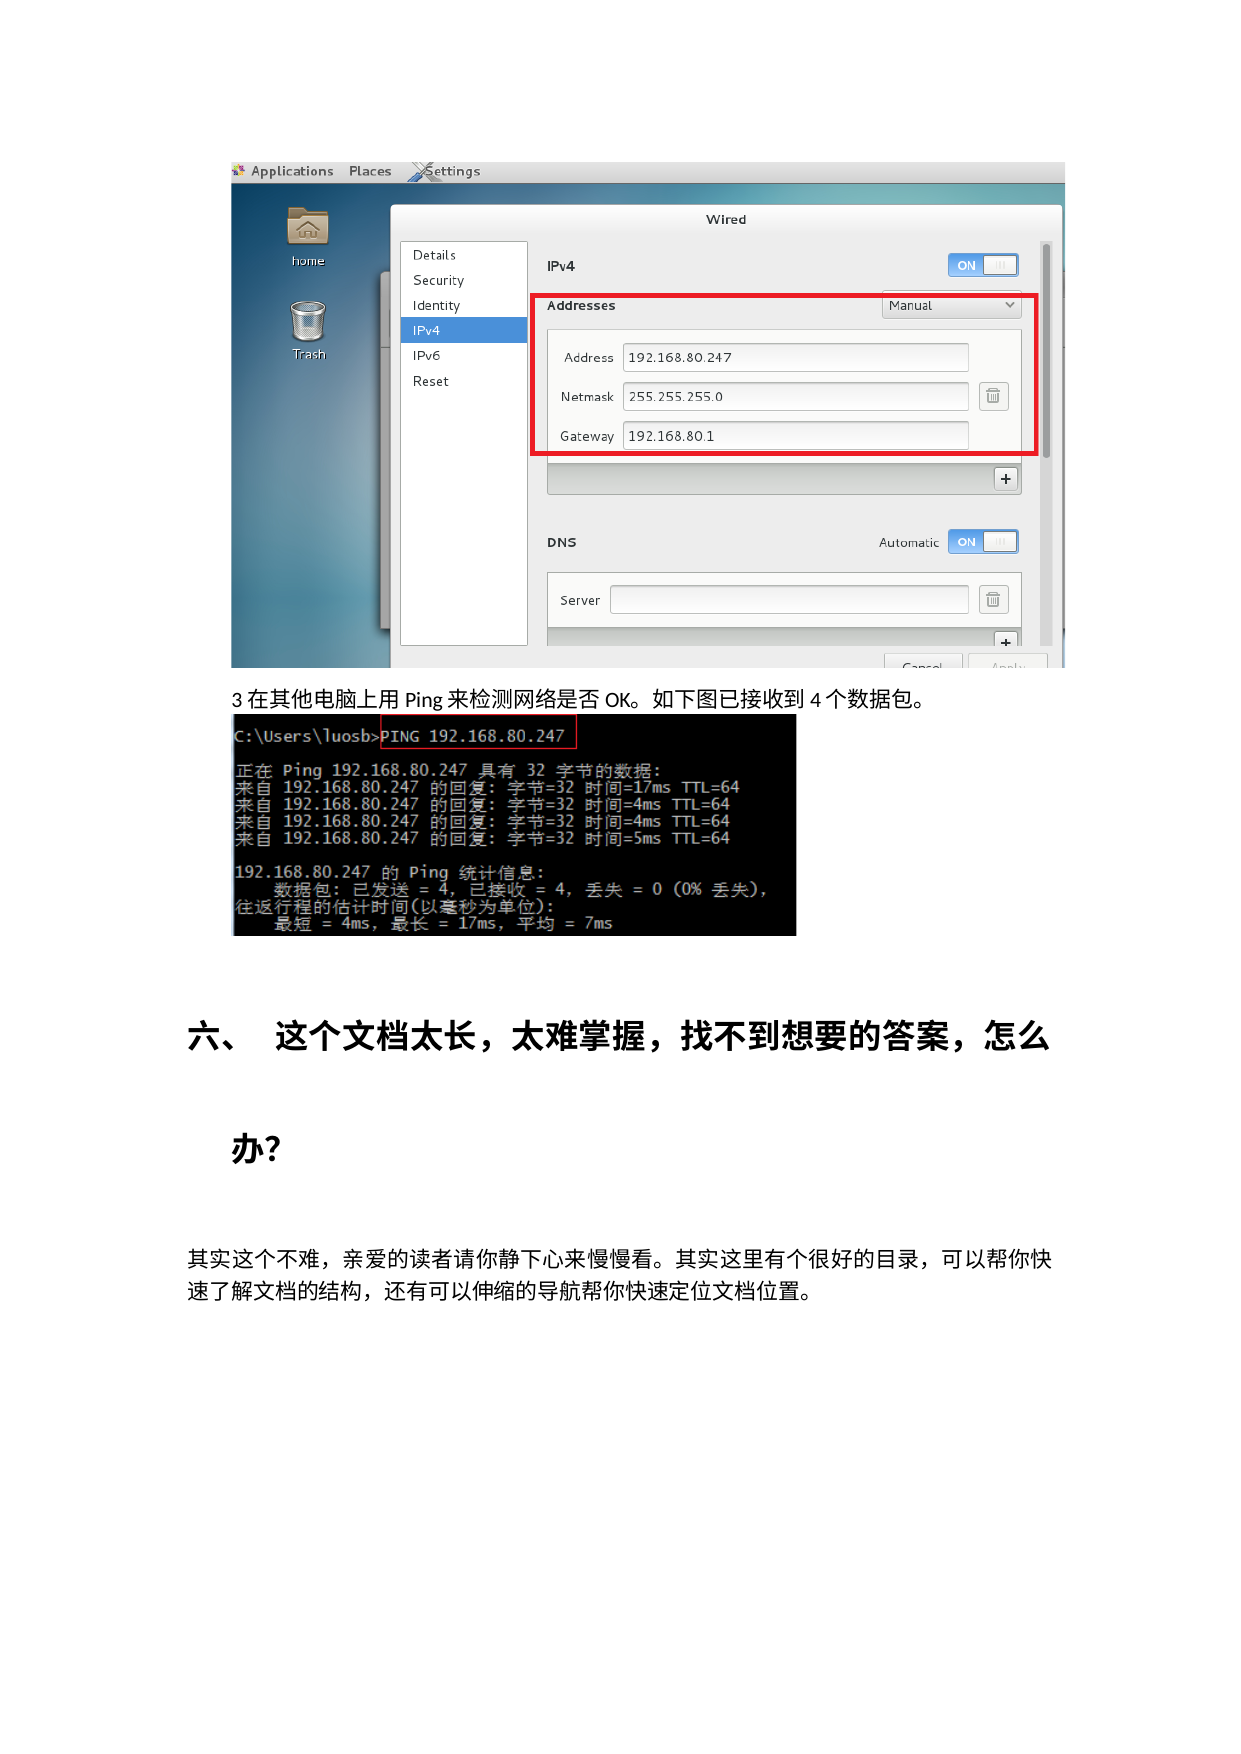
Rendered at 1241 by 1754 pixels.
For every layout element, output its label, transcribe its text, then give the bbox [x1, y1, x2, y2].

subtitle 这个文档太长，太难掌握，找不到想要的答案，怎么办？ [187, 1002, 1053, 1179]
text 3 在其他电脑上用Ping来检测网络是否OK。如下图已接收到4个数据包。 [231, 682, 1053, 714]
text 其实这个不难，亲爱的读者请你静下心来慢慢看。其实这里有个很好的目录，可以帮你快速了解文档的结构，还有可以伸缩的导航帮你快速定位文档位置。 [187, 1241, 1053, 1306]
picture [231, 714, 797, 936]
picture [231, 162, 1066, 668]
